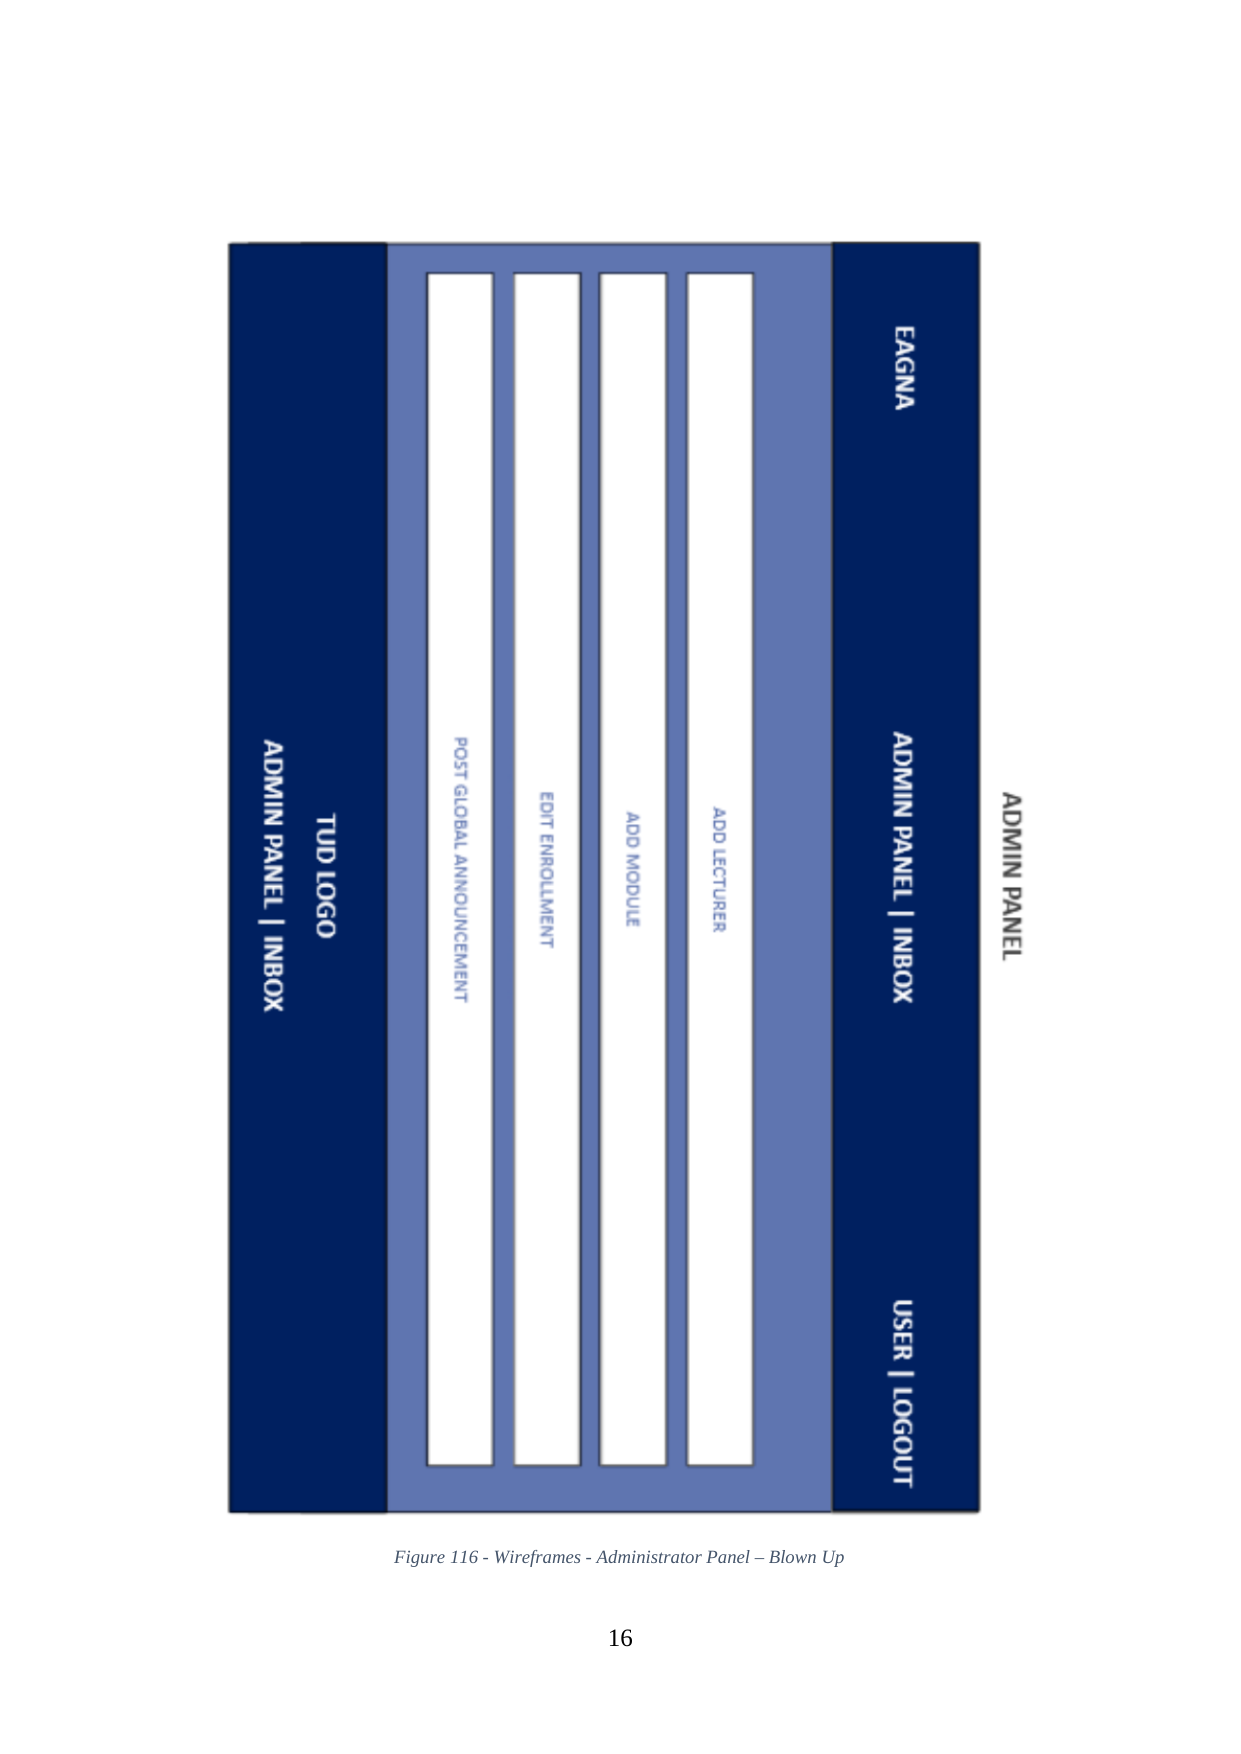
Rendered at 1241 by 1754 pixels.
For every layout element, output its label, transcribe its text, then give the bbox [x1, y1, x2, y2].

picture [207, 221, 1036, 1532]
text Figure 116 - Wireframes - Administrator Panel – Blown Up [150, 1546, 1090, 1567]
